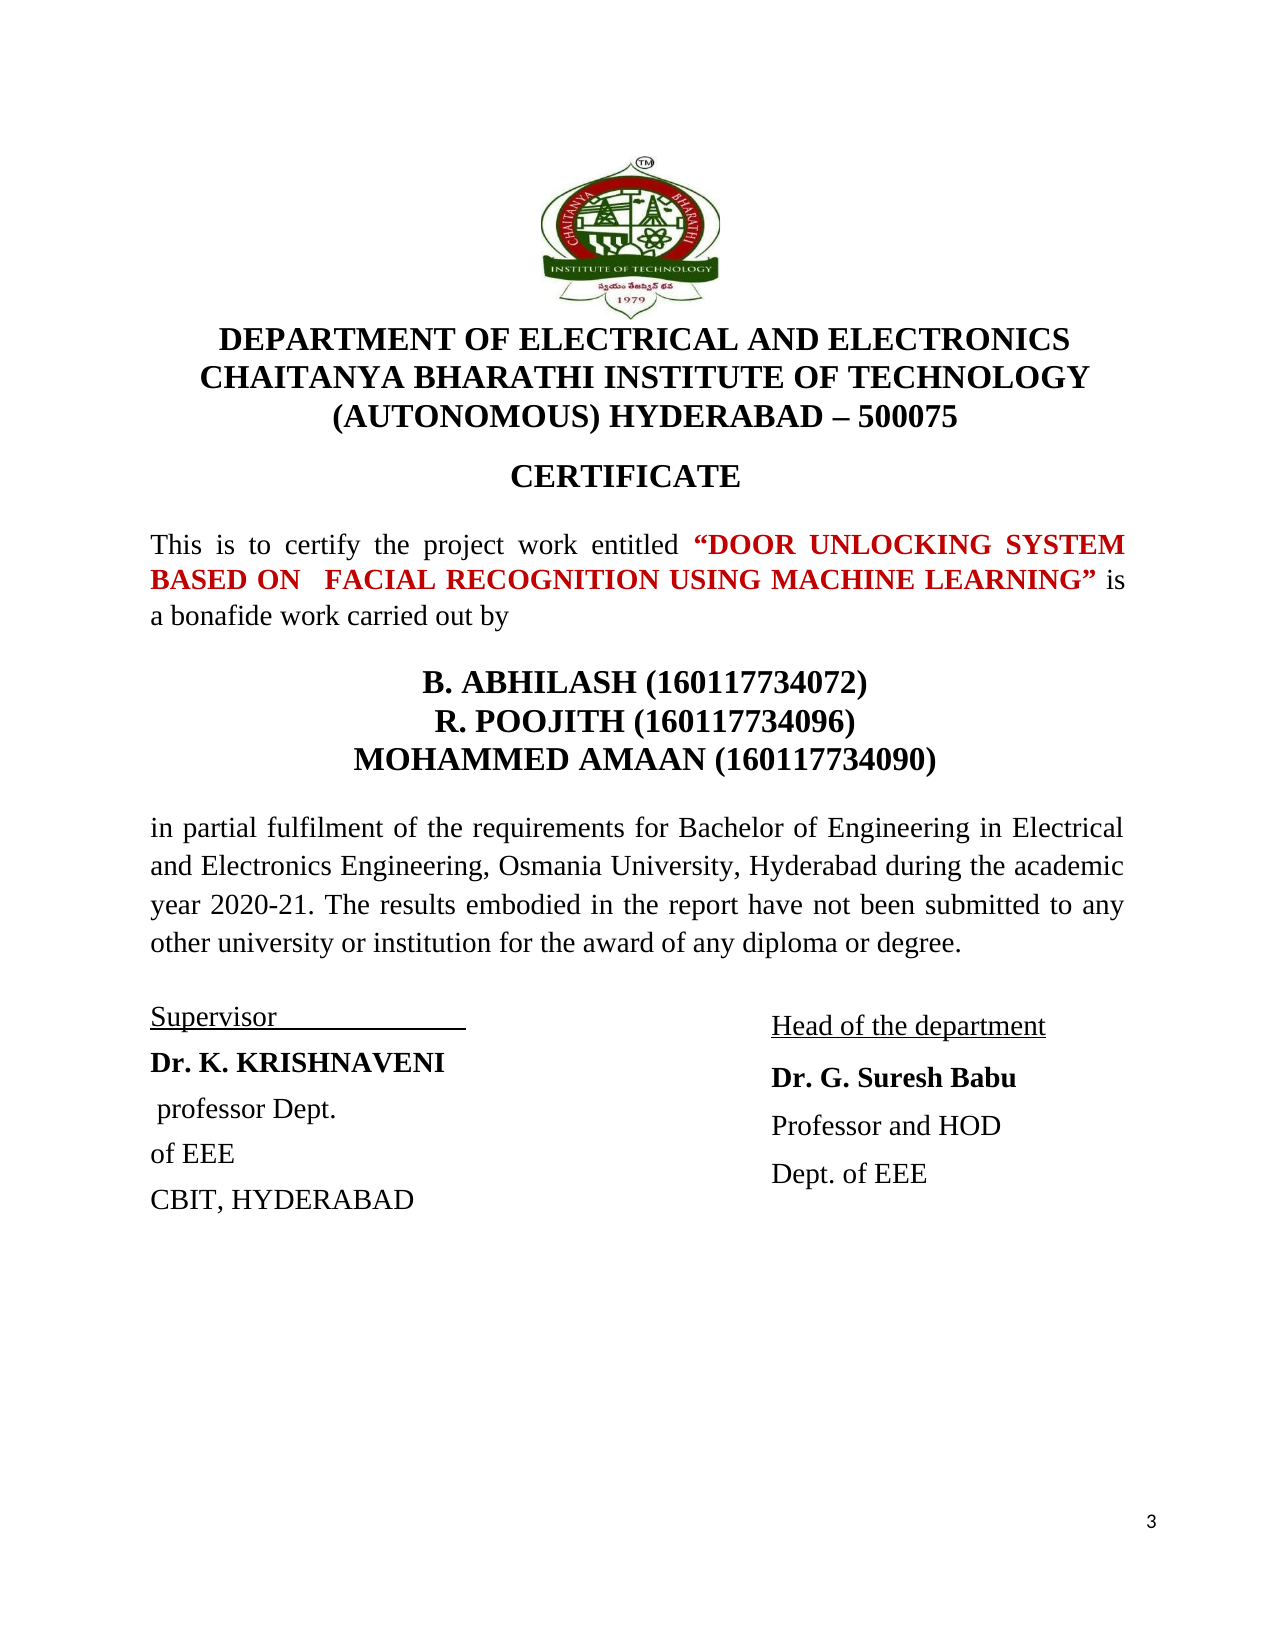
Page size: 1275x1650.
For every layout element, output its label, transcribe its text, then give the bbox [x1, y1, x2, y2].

text B. ABHILASH (160117734072) [133, 663, 1156, 701]
text CBIT, HYDERABAD [150, 1181, 469, 1321]
text This is to certify the project work entitled “DOOR UNLOCKING SYSTEM BASED ON FACIAL RECOGNITION USING MACHINE LEARNING” is a bonafide work carried out by [150, 527, 1126, 631]
text in partial fulfilment of the requirements for Bachelor of Engineering in Electrical and Electronics Engineering, Osmania University, Hyderabad during the academic year 2020-21. The results embodied in the report have not been submitted to any other university or institution for the award of any diploma or degree. [150, 810, 1125, 959]
text Dr. K. KRISHNAVENI [150, 1045, 469, 1078]
text MOHAMMED AMAAN (160117734090) [133, 739, 1156, 778]
text CERTIFICATE [133, 457, 1118, 495]
text DEPARTMENT OF ELECTRICAL AND ELECTRONICS CHAITANYA BHARATHI INSTITUTE OF TECHNOLOGY (AUTONOMOUS) HYDERABAD – 500075 [133, 319, 1156, 434]
text Supervisor [150, 999, 469, 1032]
text professor Dept. of EEE [150, 1091, 364, 1169]
text R. POOJITH (160117734096) [133, 701, 1156, 739]
picture [540, 156, 721, 320]
